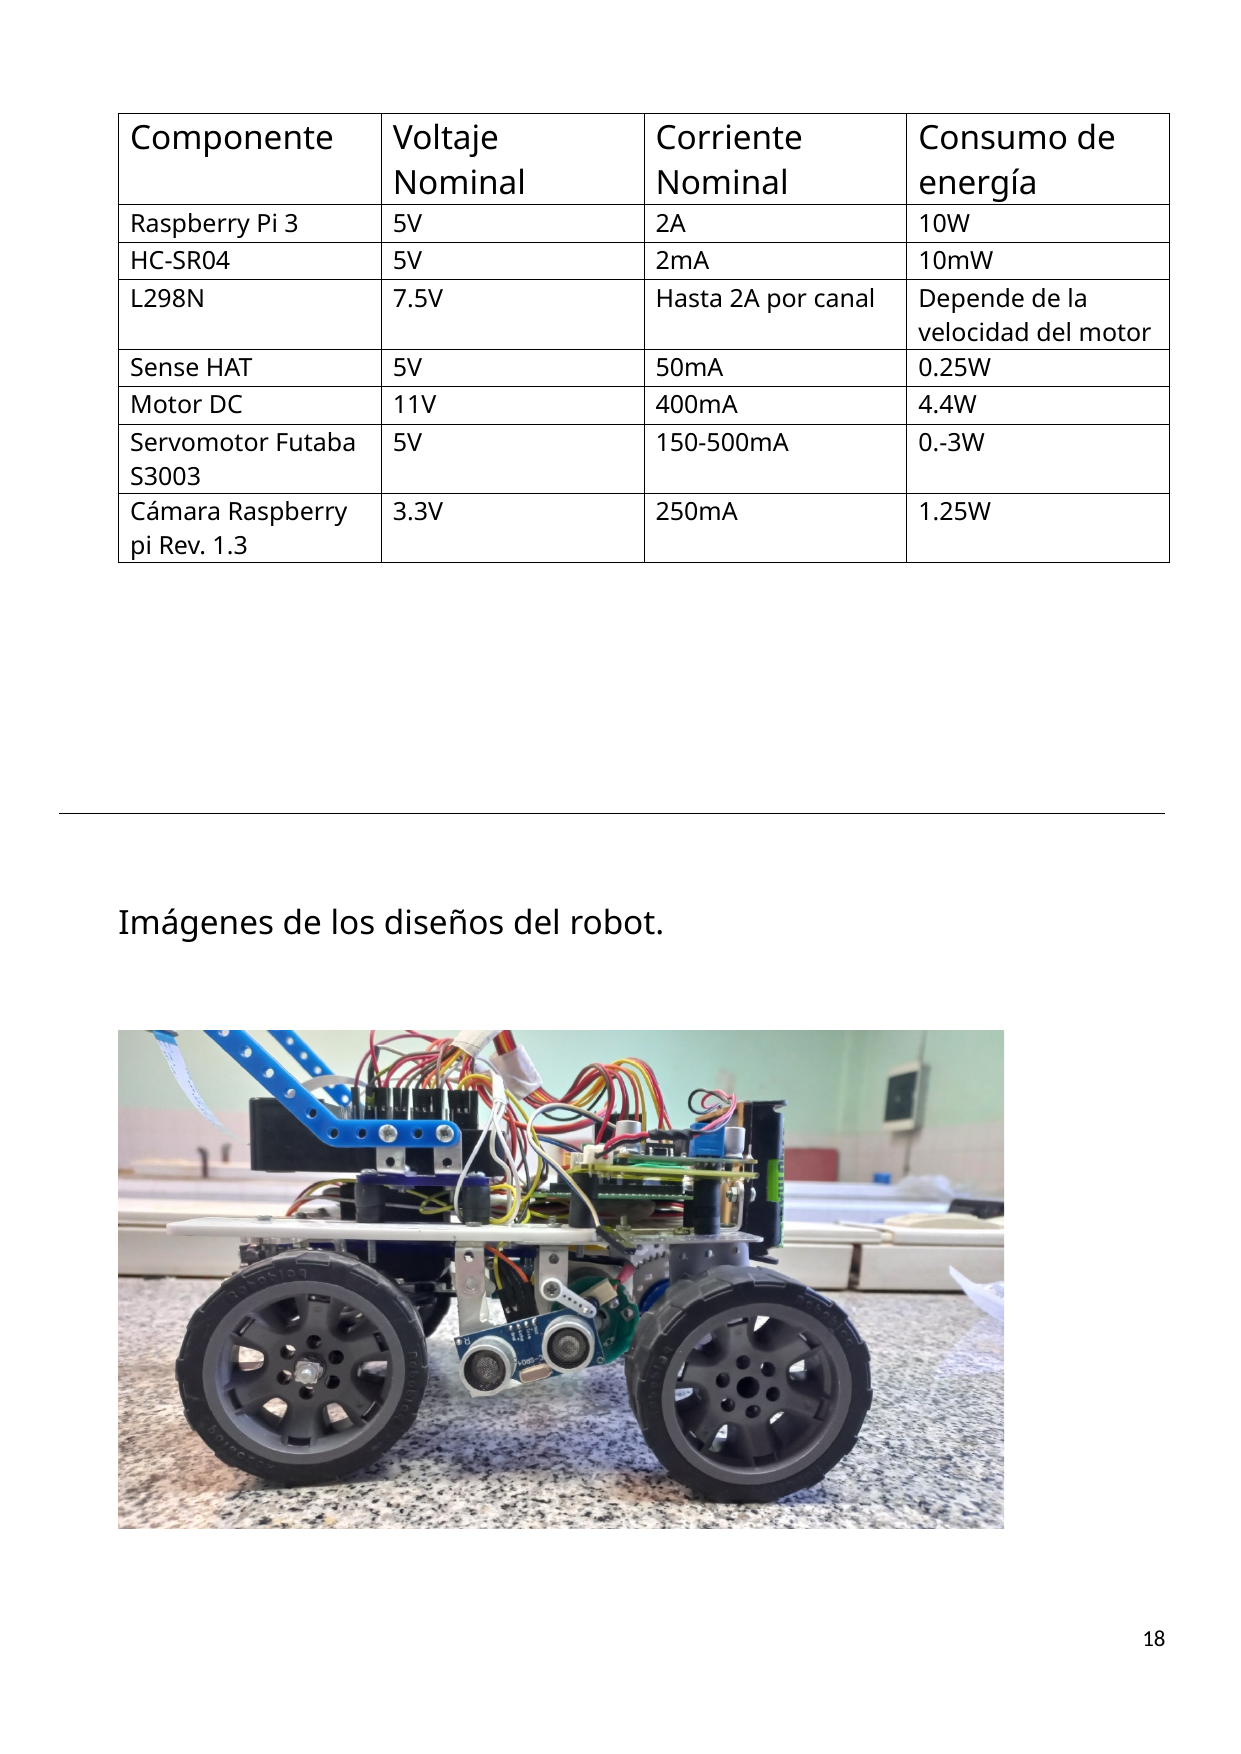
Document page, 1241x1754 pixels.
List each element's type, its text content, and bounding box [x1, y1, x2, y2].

table_cell Cámara Raspberry pi Rev. 1.3 [119, 494, 381, 562]
table_cell 150-500mA [645, 425, 906, 493]
table_cell Servomotor Futaba S3003 [119, 425, 381, 493]
table_cell 250mA [645, 494, 906, 562]
table_cell 10mW [907, 243, 1169, 279]
table_cell 4.4W [907, 387, 1169, 423]
table_cell 50mA [645, 350, 906, 386]
table_header Componente [119, 114, 381, 204]
table_cell HC-SR04 [119, 243, 381, 279]
table_cell 11V [382, 387, 644, 423]
table_cell 5V [382, 425, 644, 493]
table_cell 10W [907, 205, 1169, 242]
table_cell 2A [645, 205, 906, 242]
table_header Consumo de energía [907, 114, 1169, 204]
table_cell 5V [382, 205, 644, 242]
table_cell 1.25W [907, 494, 1169, 562]
table_cell 5V [382, 243, 644, 279]
table_header Voltaje Nominal [382, 114, 644, 204]
table_cell 5V [382, 350, 644, 386]
table_cell L298N [119, 280, 381, 348]
table_header Corriente Nominal [645, 114, 906, 204]
table_cell 0.25W [907, 350, 1169, 386]
table_cell 400mA [645, 387, 906, 423]
table_cell 0.-3W [907, 425, 1169, 493]
table_cell Motor DC [119, 387, 381, 423]
table_cell Hasta 2A por canal [645, 280, 906, 348]
picture [118, 1030, 1005, 1529]
table_cell Raspberry Pi 3 [119, 205, 381, 242]
text Imágenes de los diseños del robot. [118, 899, 1165, 944]
table_cell 2mA [645, 243, 906, 279]
table_cell Depende de la velocidad del motor [907, 280, 1169, 348]
table_cell 7.5V [382, 280, 644, 348]
table_cell Sense HAT [119, 350, 381, 386]
table_cell 3.3V [382, 494, 644, 562]
